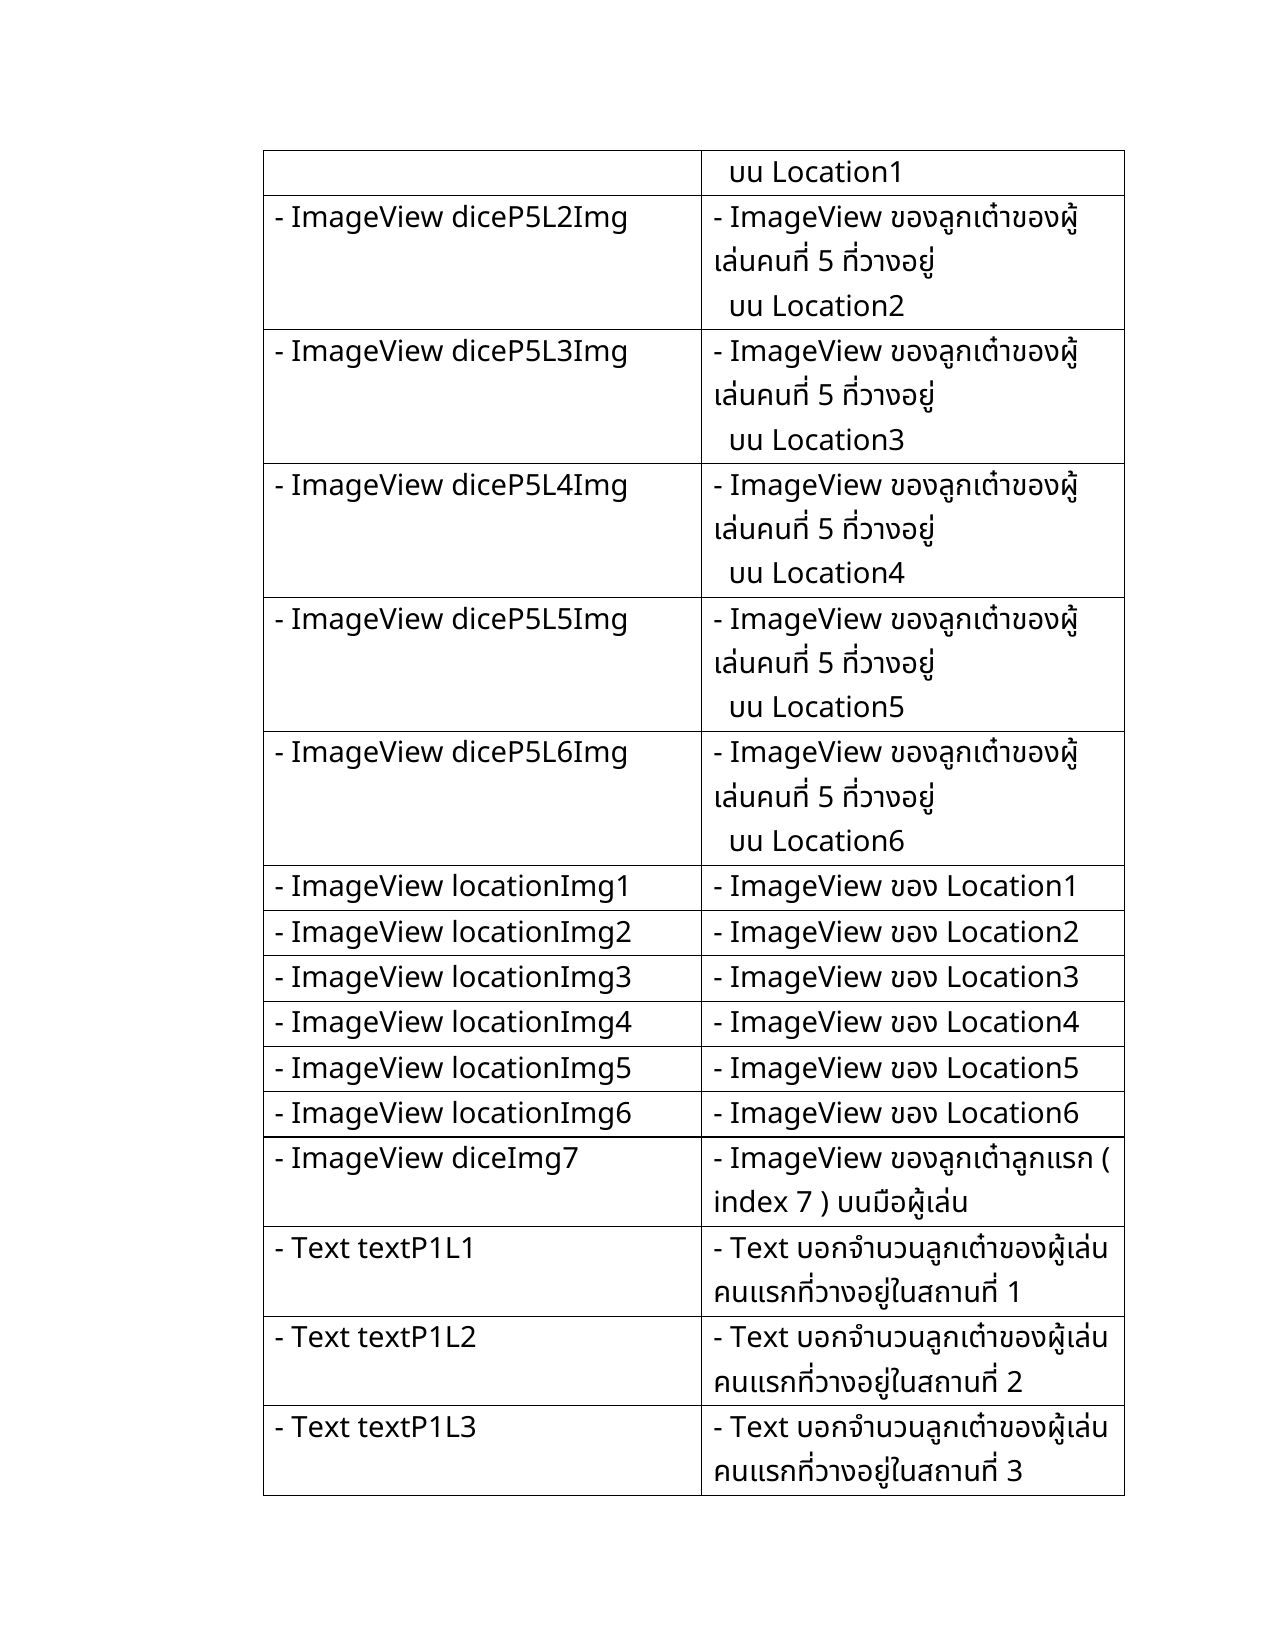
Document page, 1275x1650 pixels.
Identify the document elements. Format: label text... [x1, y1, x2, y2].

table_cell - ImageView locationImg4 [264, 1002, 701, 1046]
table_cell - ImageView ของ Location6 [702, 1092, 1124, 1136]
table_cell - Text textP1L2 [264, 1317, 701, 1405]
table_cell - ImageView ของ Location2 [702, 911, 1124, 955]
table_cell - ImageView ของ Location3 [702, 956, 1124, 1001]
table_cell - ImageView ของ Location1 [702, 866, 1124, 910]
table_cell - ImageView locationImg1 [264, 866, 701, 910]
table_cell - ImageView ของลูกเต๋าลูกแรก ( index 7 ) บนมือผู้เล่น [702, 1138, 1124, 1226]
table_cell - ImageView locationImg3 [264, 956, 701, 1001]
table_cell - ImageView ของลูกเต๋าของผู้เล่นคนที่ 5 ที่วางอยู่ บน Location5 [702, 598, 1124, 731]
table_cell - ImageView diceImg7 [264, 1138, 701, 1226]
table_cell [702, 151, 1124, 195]
table_cell - ImageView locationImg5 [264, 1047, 701, 1091]
table_cell - Text บอกจำนวนลูกเต๋าของผู้เล่นคนแรกที่วางอยู่ในสถานที่ 1 [702, 1227, 1124, 1316]
table_cell - Text บอกจำนวนลูกเต๋าของผู้เล่นคนแรกที่วางอยู่ในสถานที่ 3 [702, 1406, 1124, 1495]
table_cell - Text บอกจำนวนลูกเต๋าของผู้เล่นคนแรกที่วางอยู่ในสถานที่ 2 [702, 1317, 1124, 1405]
table_cell - ImageView ของ Location5 [702, 1047, 1124, 1091]
table_cell - ImageView diceP5L2Img [264, 196, 701, 329]
table_cell - Text textP1L1 [264, 1227, 701, 1316]
table_cell - Text textP1L3 [264, 1406, 701, 1495]
table_cell - ImageView diceP5L4Img [264, 464, 701, 597]
table_cell - ImageView ของลูกเต๋าของผู้เล่นคนที่ 5 ที่วางอยู่ บน Location2 [702, 196, 1124, 329]
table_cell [264, 151, 701, 195]
table_cell - ImageView locationImg2 [264, 911, 701, 955]
table_cell - ImageView diceP5L6Img [264, 732, 701, 864]
table_cell - ImageView diceP5L3Img [264, 330, 701, 463]
table_cell - ImageView ของลูกเต๋าของผู้เล่นคนที่ 5 ที่วางอยู่ บน Location3 [702, 330, 1124, 463]
table_cell - ImageView ของ Location4 [702, 1002, 1124, 1046]
table_cell - ImageView diceP5L5Img [264, 598, 701, 731]
table_cell - ImageView ของลูกเต๋าของผู้เล่นคนที่ 5 ที่วางอยู่ บน Location6 [702, 732, 1124, 864]
table_cell - ImageView locationImg6 [264, 1092, 701, 1136]
table_cell - ImageView ของลูกเต๋าของผู้เล่นคนที่ 5 ที่วางอยู่ บน Location4 [702, 464, 1124, 597]
